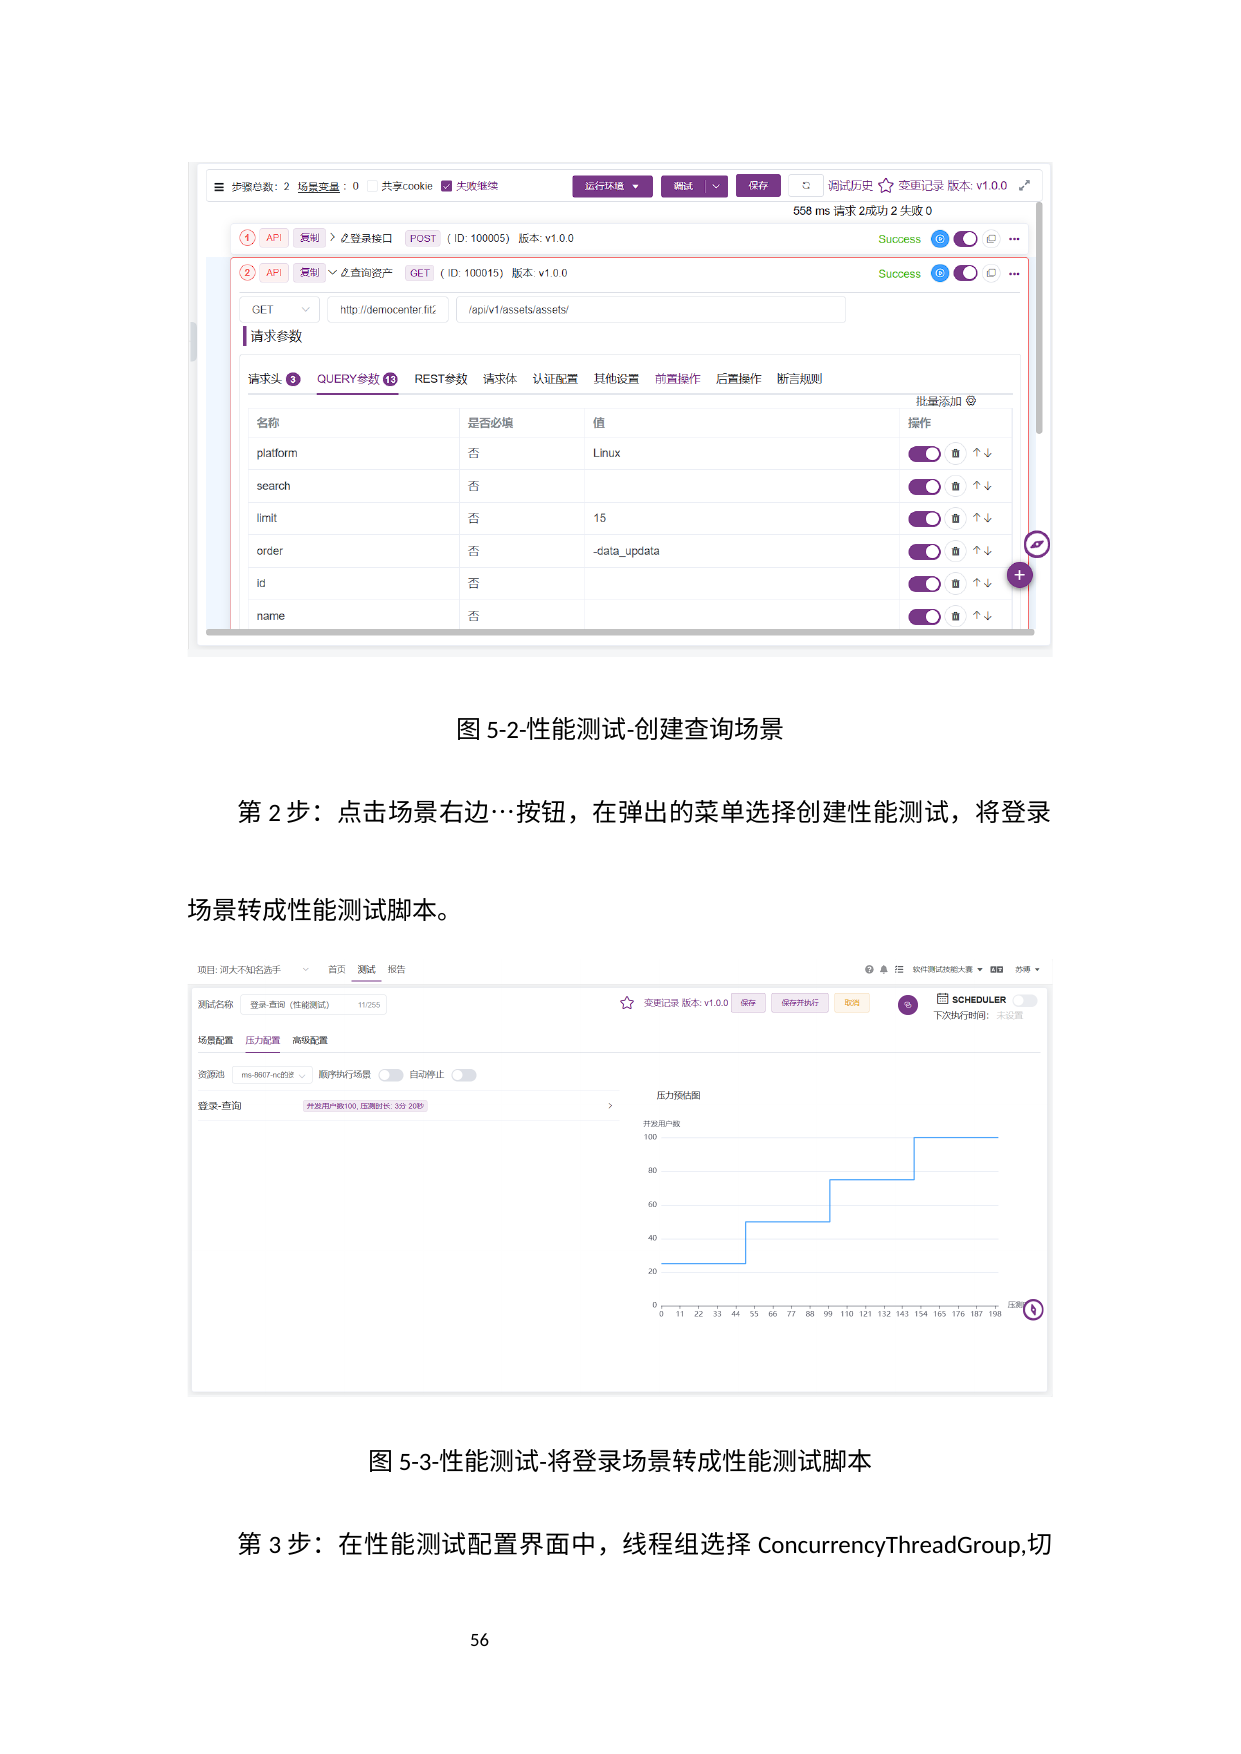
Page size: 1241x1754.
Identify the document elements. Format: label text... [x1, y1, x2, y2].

text 第2步：点击场景右边…按钮，在弹出的菜单选择创建性能测试，将登录场景转成性能测试脚本。 [187, 778, 1053, 941]
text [187, 1511, 1053, 1576]
picture [187, 959, 1053, 1397]
text 图5-3-性能测试-将登录场景转成性能测试脚本 [187, 1427, 1053, 1492]
picture [187, 162, 1053, 657]
text 图5-2-性能测试-创建查询场景 [187, 695, 1053, 760]
